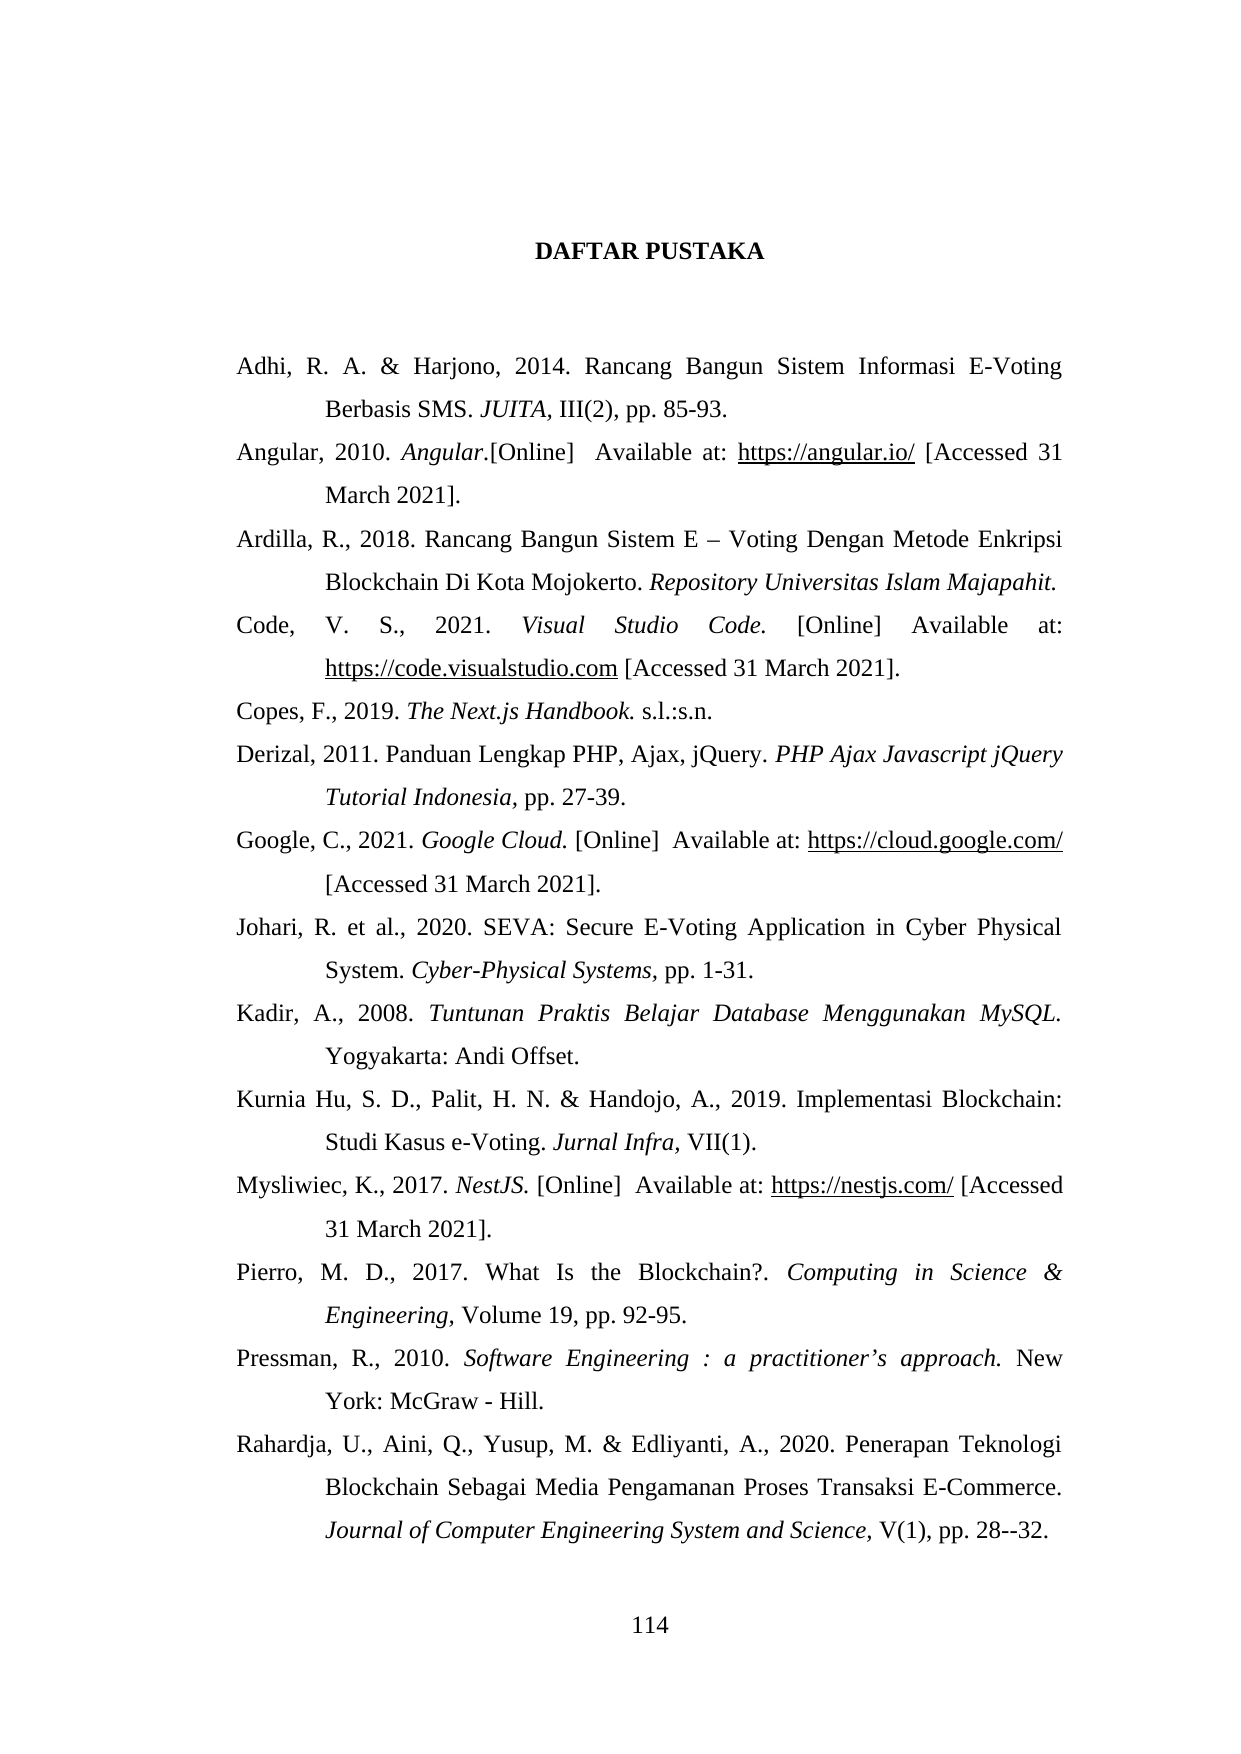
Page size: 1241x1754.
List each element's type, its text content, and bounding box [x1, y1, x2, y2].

subtitle DAFTAR PUSTAKA [236, 236, 1063, 265]
